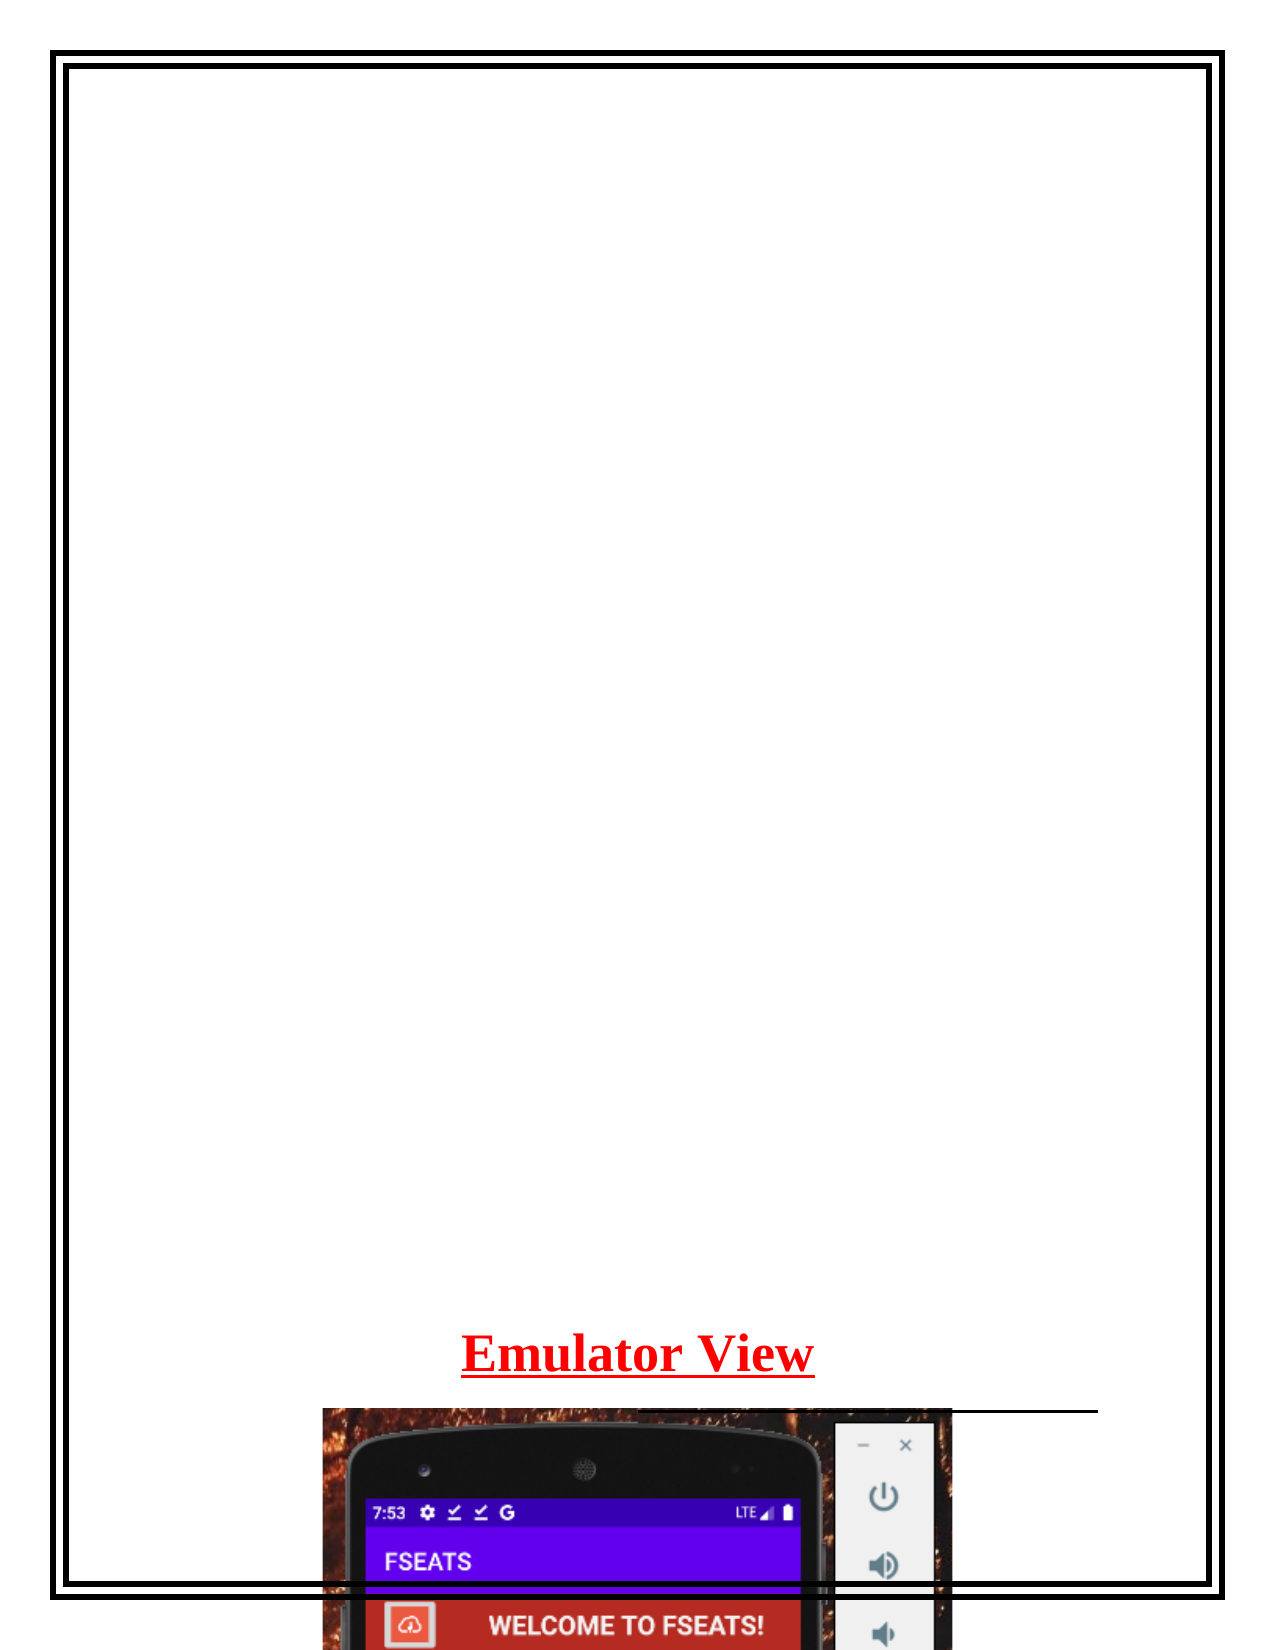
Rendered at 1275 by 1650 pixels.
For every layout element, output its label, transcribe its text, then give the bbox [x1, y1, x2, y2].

picture [322, 1600, 953, 1650]
picture [322, 1408, 953, 1581]
text Emulator View [75, 1321, 1200, 1383]
picture [322, 1587, 953, 1594]
